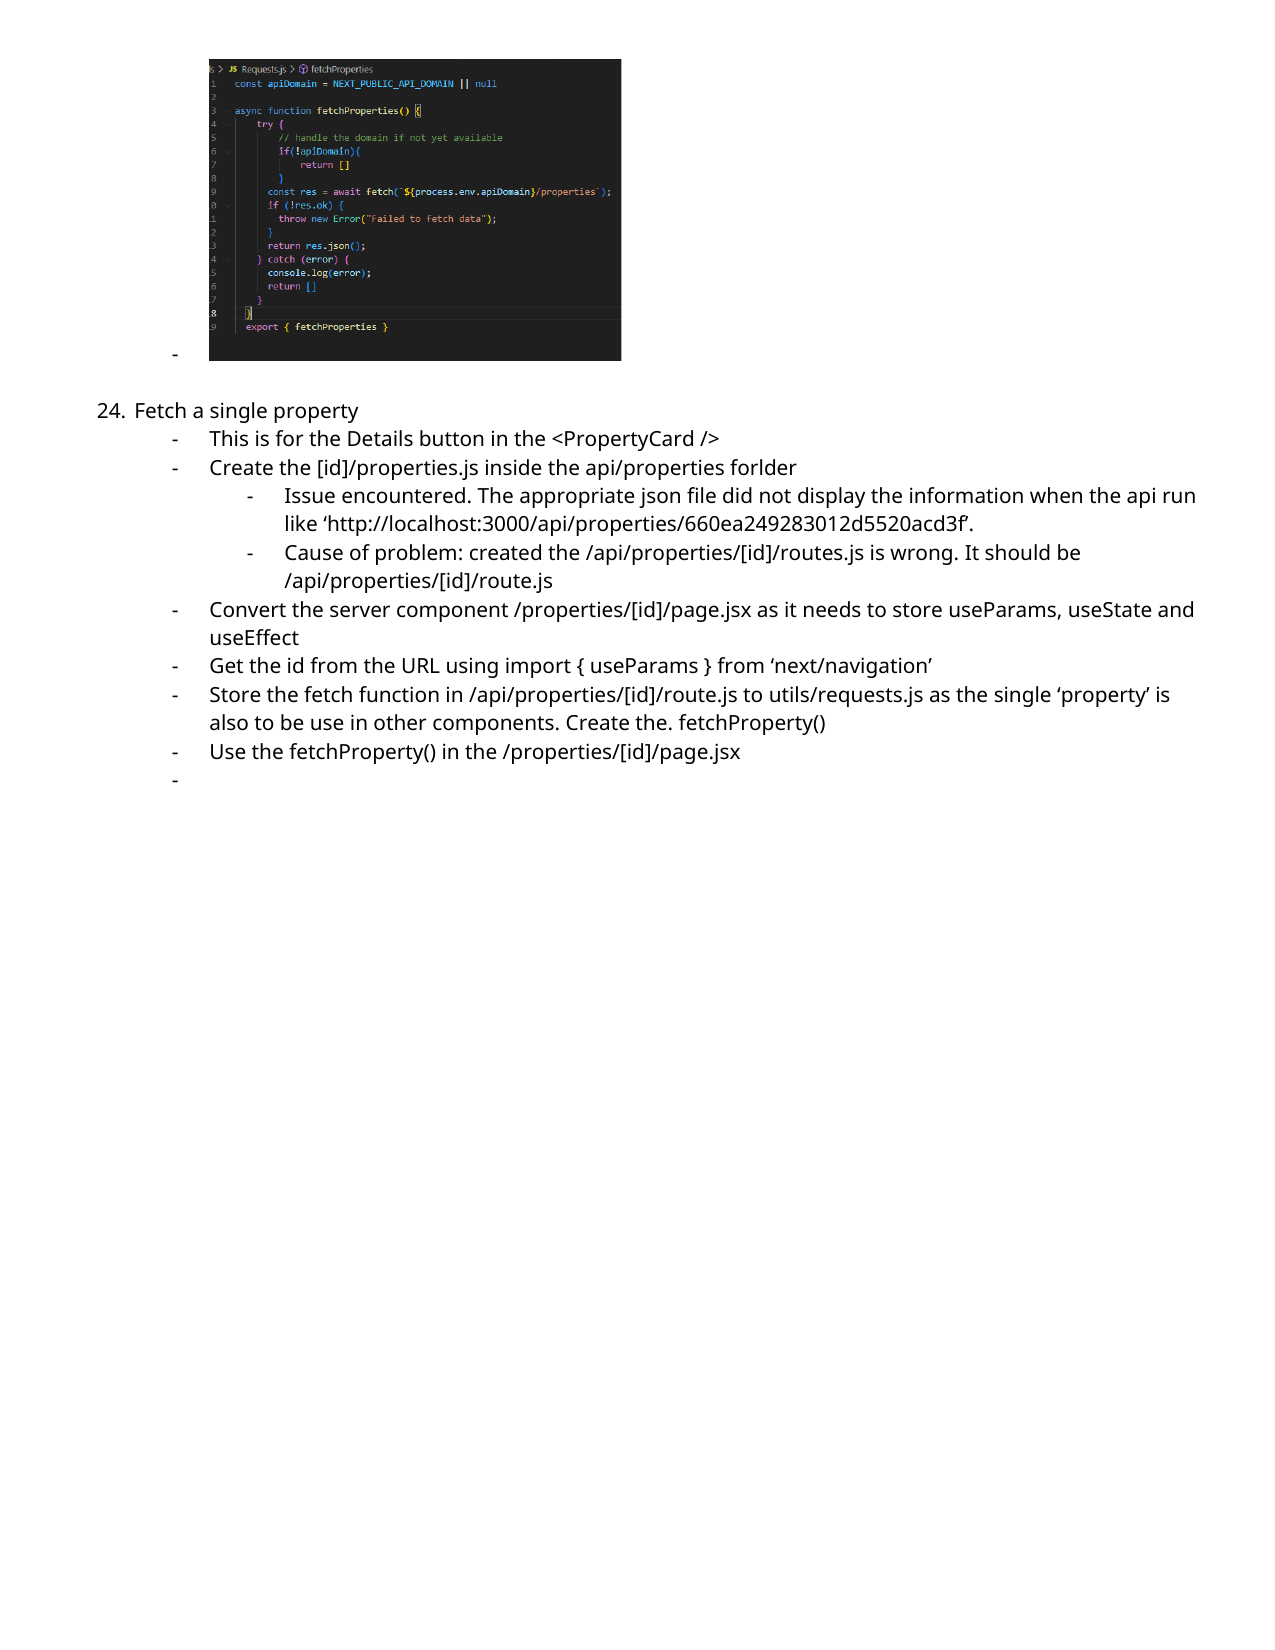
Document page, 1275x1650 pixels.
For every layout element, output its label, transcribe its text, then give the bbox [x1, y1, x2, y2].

list Issue encountered. The appropriate json file did not display the information when the api run like ‘http://localhost:3000/api/properties/660ea249283012d5520acd3f’. [247, 481, 1216, 538]
list Create the [id]/properties.js inside the api/properties forlder [172, 453, 1216, 481]
list Get the id from the URL using import { useParams } from ‘next/navigation’ [172, 652, 1216, 680]
list Store the fetch function in /api/properties/[id]/route.js to utils/requests.js as the single ‘property’ is also to be use in other components. Create the. fetchProperty() [172, 680, 1216, 737]
list Use the fetchProperty() in the /properties/[id]/page.jsx [172, 737, 1216, 765]
picture [209, 59, 622, 361]
list Cause of problem: created the /api/properties/[id]/routes.js is wrong. It should be /api/properties/[id]/route.js [247, 538, 1216, 595]
list Convert the server component /properties/[id]/page.jsx as it needs to store useParams, useState and useEffect [172, 595, 1216, 652]
list Fetch a single property [97, 396, 1216, 424]
list This is for the Details button in the <PropertyCard /> [172, 424, 1216, 453]
